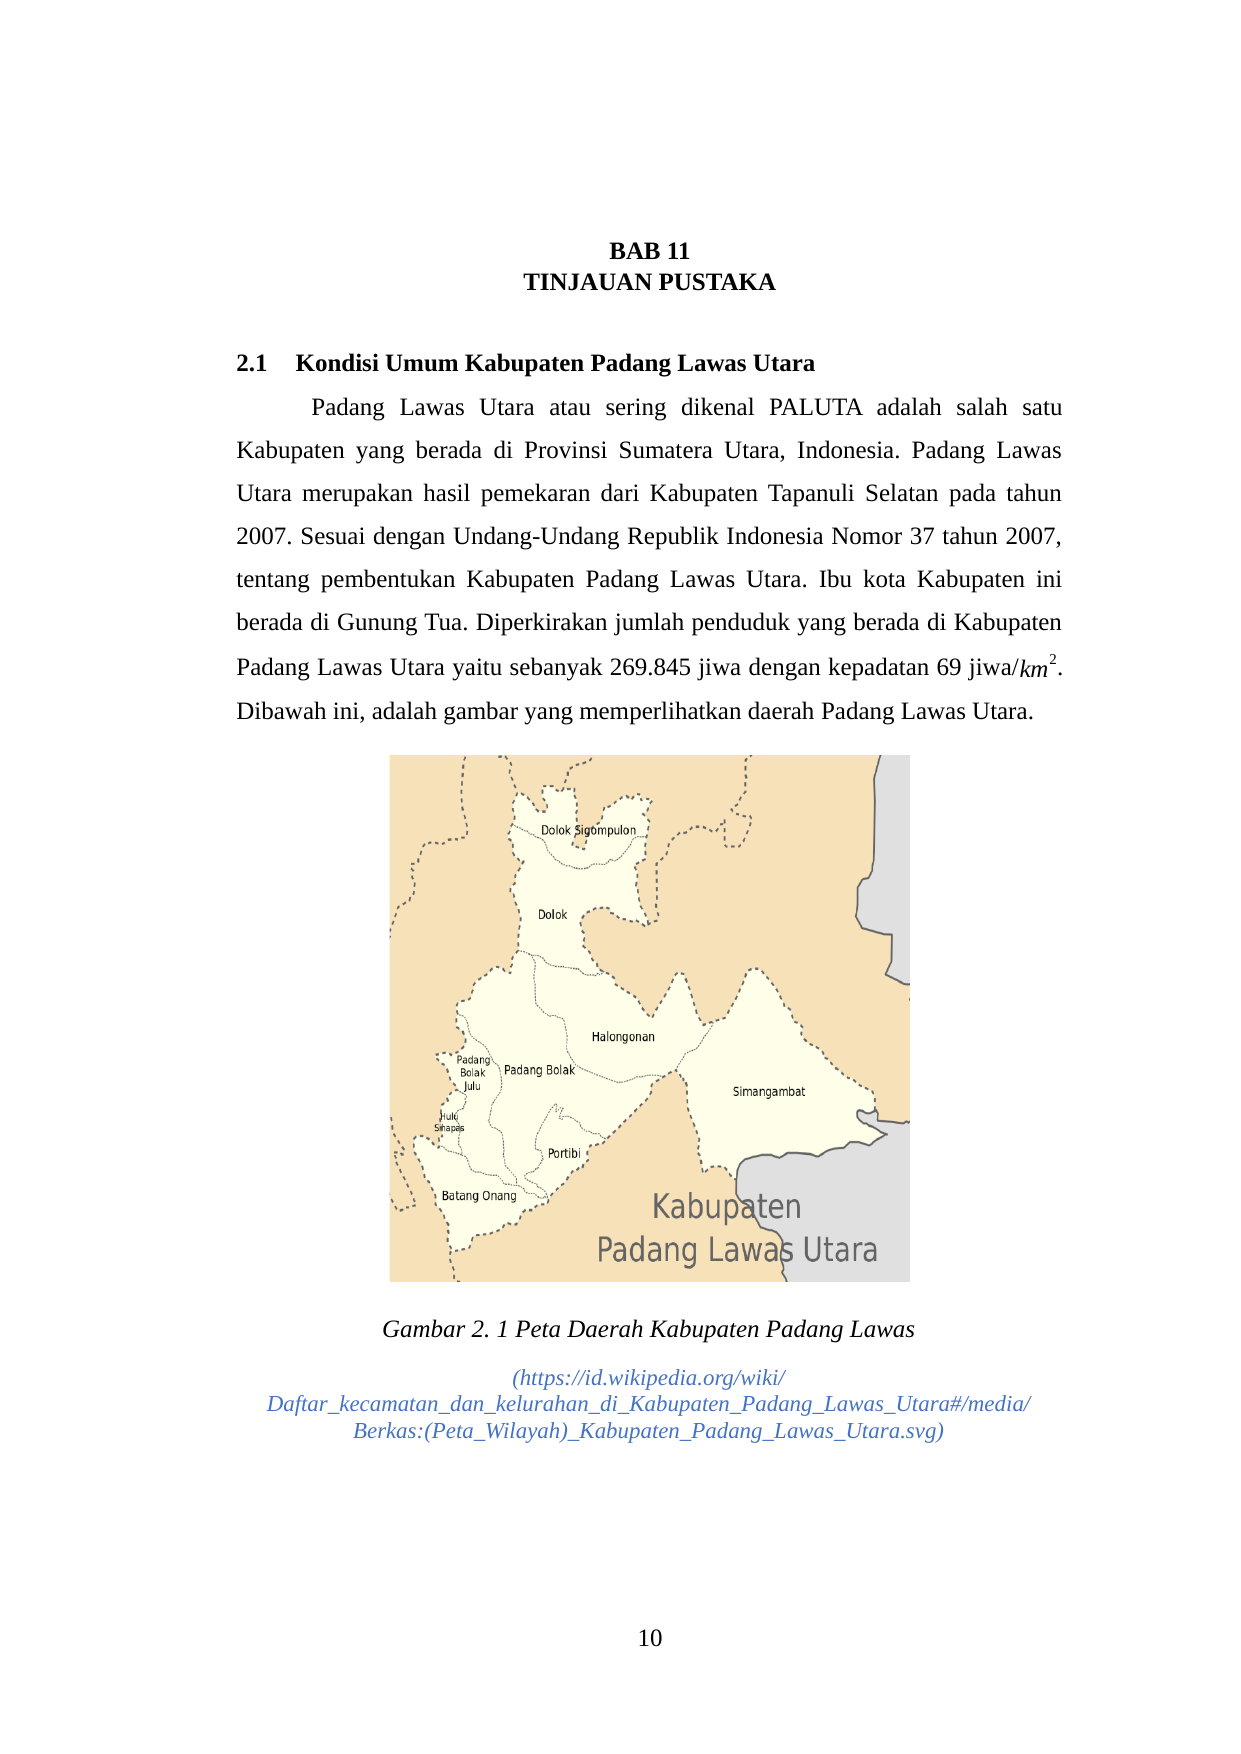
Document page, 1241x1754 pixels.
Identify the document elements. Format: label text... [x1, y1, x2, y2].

text BAB 11 [236, 236, 1063, 265]
picture [389, 755, 910, 1282]
text TINJAUAN PUSTAKA [236, 267, 1063, 296]
text (https://id.wikipedia.org/wiki/Daftar_kecamatan_dan_kelurahan_di_Kabupaten_Padang_Lawas_Utara#/media/Berkas:(Peta_Wilayah)_Kabupaten_Padang_Lawas_Utara.svg) [236, 1364, 1063, 1443]
text Padang Lawas Utara atau sering dikenal PALUTA adalah salah satu Kabupaten yang berada di Provinsi Sumatera Utara, Indonesia. Padang Lawas Utara merupakan hasil pemekaran dari Kabupaten Tapanuli Selatan pada tahun 2007. Sesuai dengan Undang-Undang Republik Indonesia Nomor 37 tahun 2007, tentang pembentukan Kabupaten Padang Lawas Utara. Ibu kota Kabupaten ini berada di Gunung Tua. Diperkirakan jumlah penduduk yang berada di Kabupaten Padang Lawas Utara yaitu sebanyak 269.845 jiwa dengan kepadatan 69 jiwa/. Dibawah ini, adalah gambar yang memperlihatkan daerah Padang Lawas Utara. [236, 392, 1063, 725]
text 2.1 Kondisi Umum Kabupaten Padang Lawas Utara [236, 348, 1063, 377]
text Gambar 2. 1 Peta Daerah Kabupaten Padang Lawas [236, 1314, 1063, 1343]
